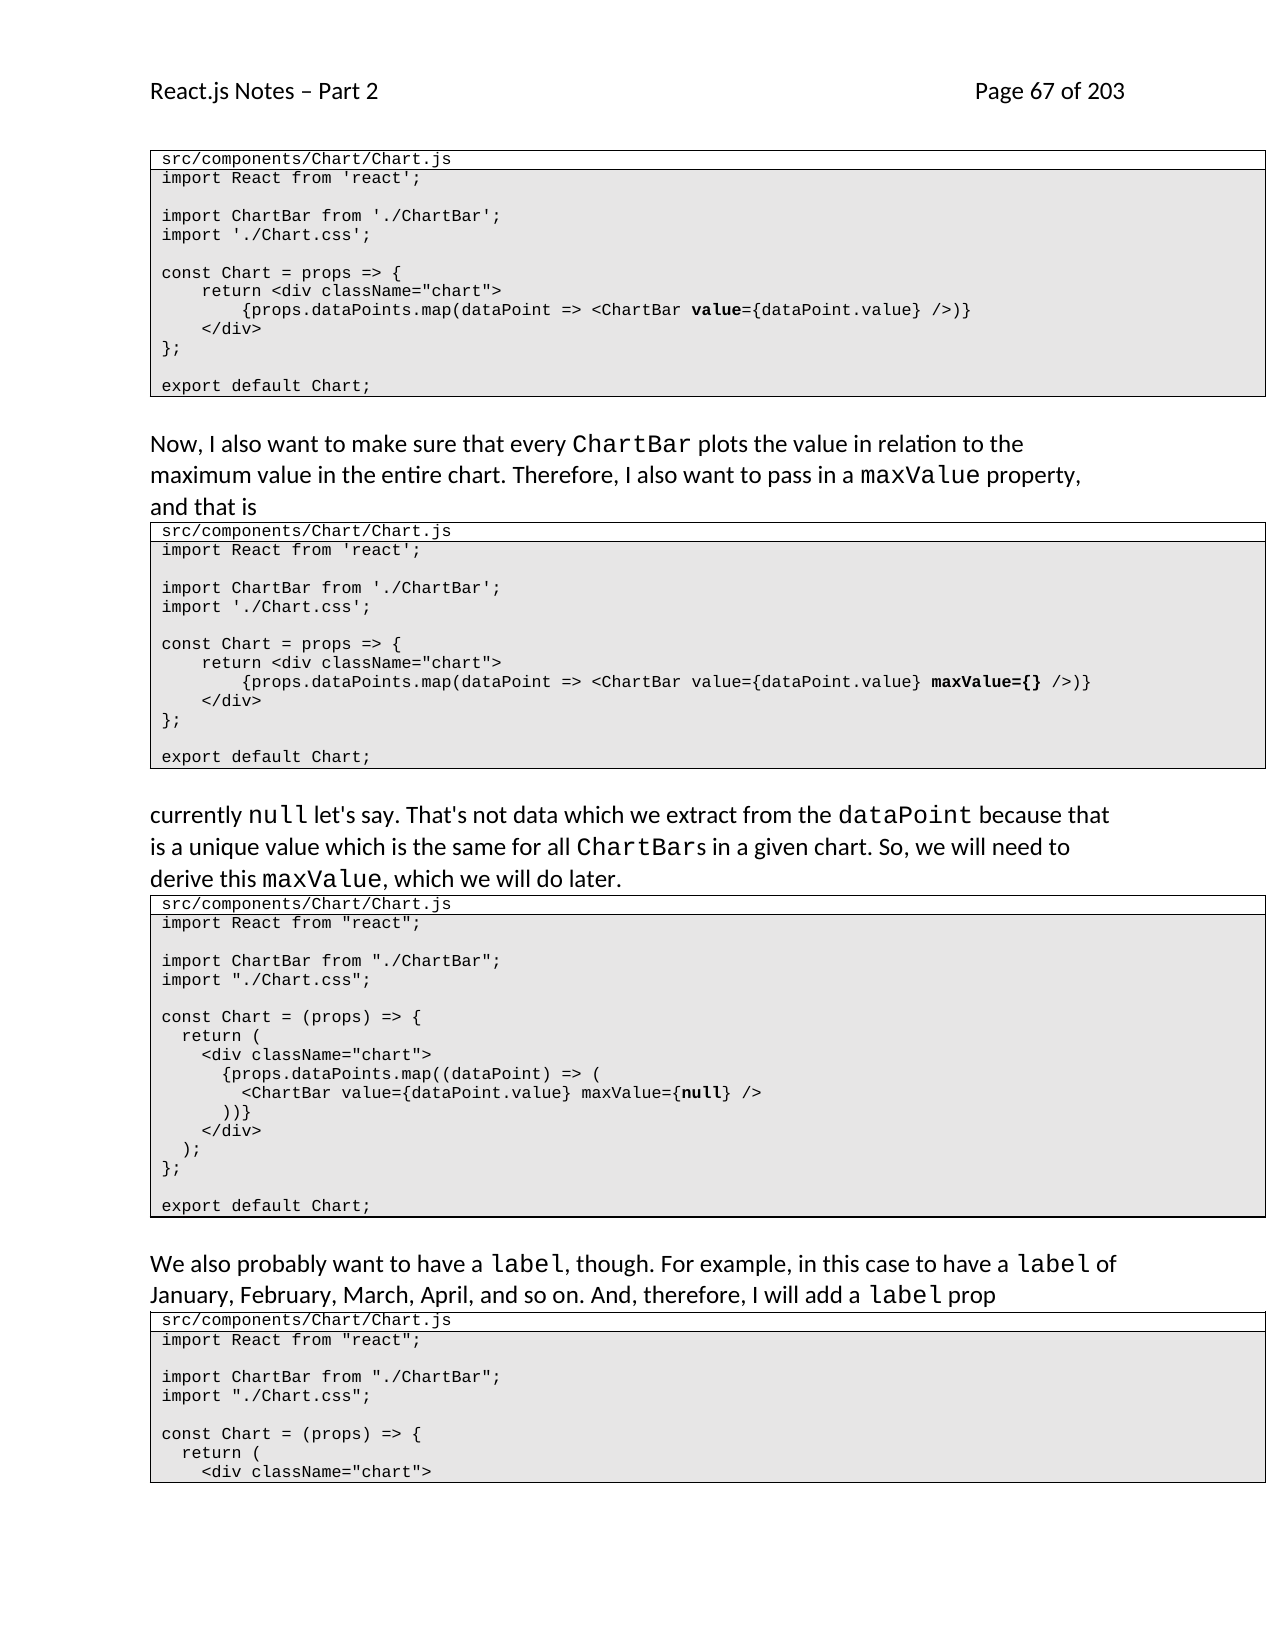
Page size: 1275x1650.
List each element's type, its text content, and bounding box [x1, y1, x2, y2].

text We also probably want to have a label, though. For example, in this case to have a label of January, February, March, April, and so on. And, therefore, I will add a label prop [150, 1248, 1125, 1311]
table_header src/components/Chart/Chart.js [151, 896, 1265, 914]
text currently null let's say. That's not data which we extract from the dataPoint because that is a unique value which is the same for all ChartBars in a given chart. So, we will need to derive this maxValue, which we will do later. [150, 799, 1125, 895]
table_cell import React from 'react'; import ChartBar from './ChartBar'; import './Chart.css'; const Chart = props => { return <div className="chart"> {props.dataPoints.map(dataPoint => <ChartBar value={dataPoint.value} maxValue={} />)} </div> }; export default Chart; [151, 542, 1265, 768]
table_cell import React from "react"; import ChartBar from "./ChartBar"; import "./Chart.css"; const Chart = (props) => { return ( <div className="chart"> {props.dataPoints.map((dataPoint) => ( <ChartBar value={dataPoint.value} maxValue={null} /> ))} </div> ); }; export default Chart; [151, 915, 1265, 1216]
table_header src/components/Chart/Chart.js [151, 151, 1265, 169]
text Now, I also want to make sure that every ChartBar plots the value in relation to the maximum value in the entire chart. Therefore, I also want to pass in a maxValue property, and that is [150, 428, 1125, 522]
table_header src/components/Chart/Chart.js [151, 1313, 1265, 1331]
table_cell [151, 1332, 1265, 1482]
table_header src/components/Chart/Chart.js [151, 523, 1265, 541]
